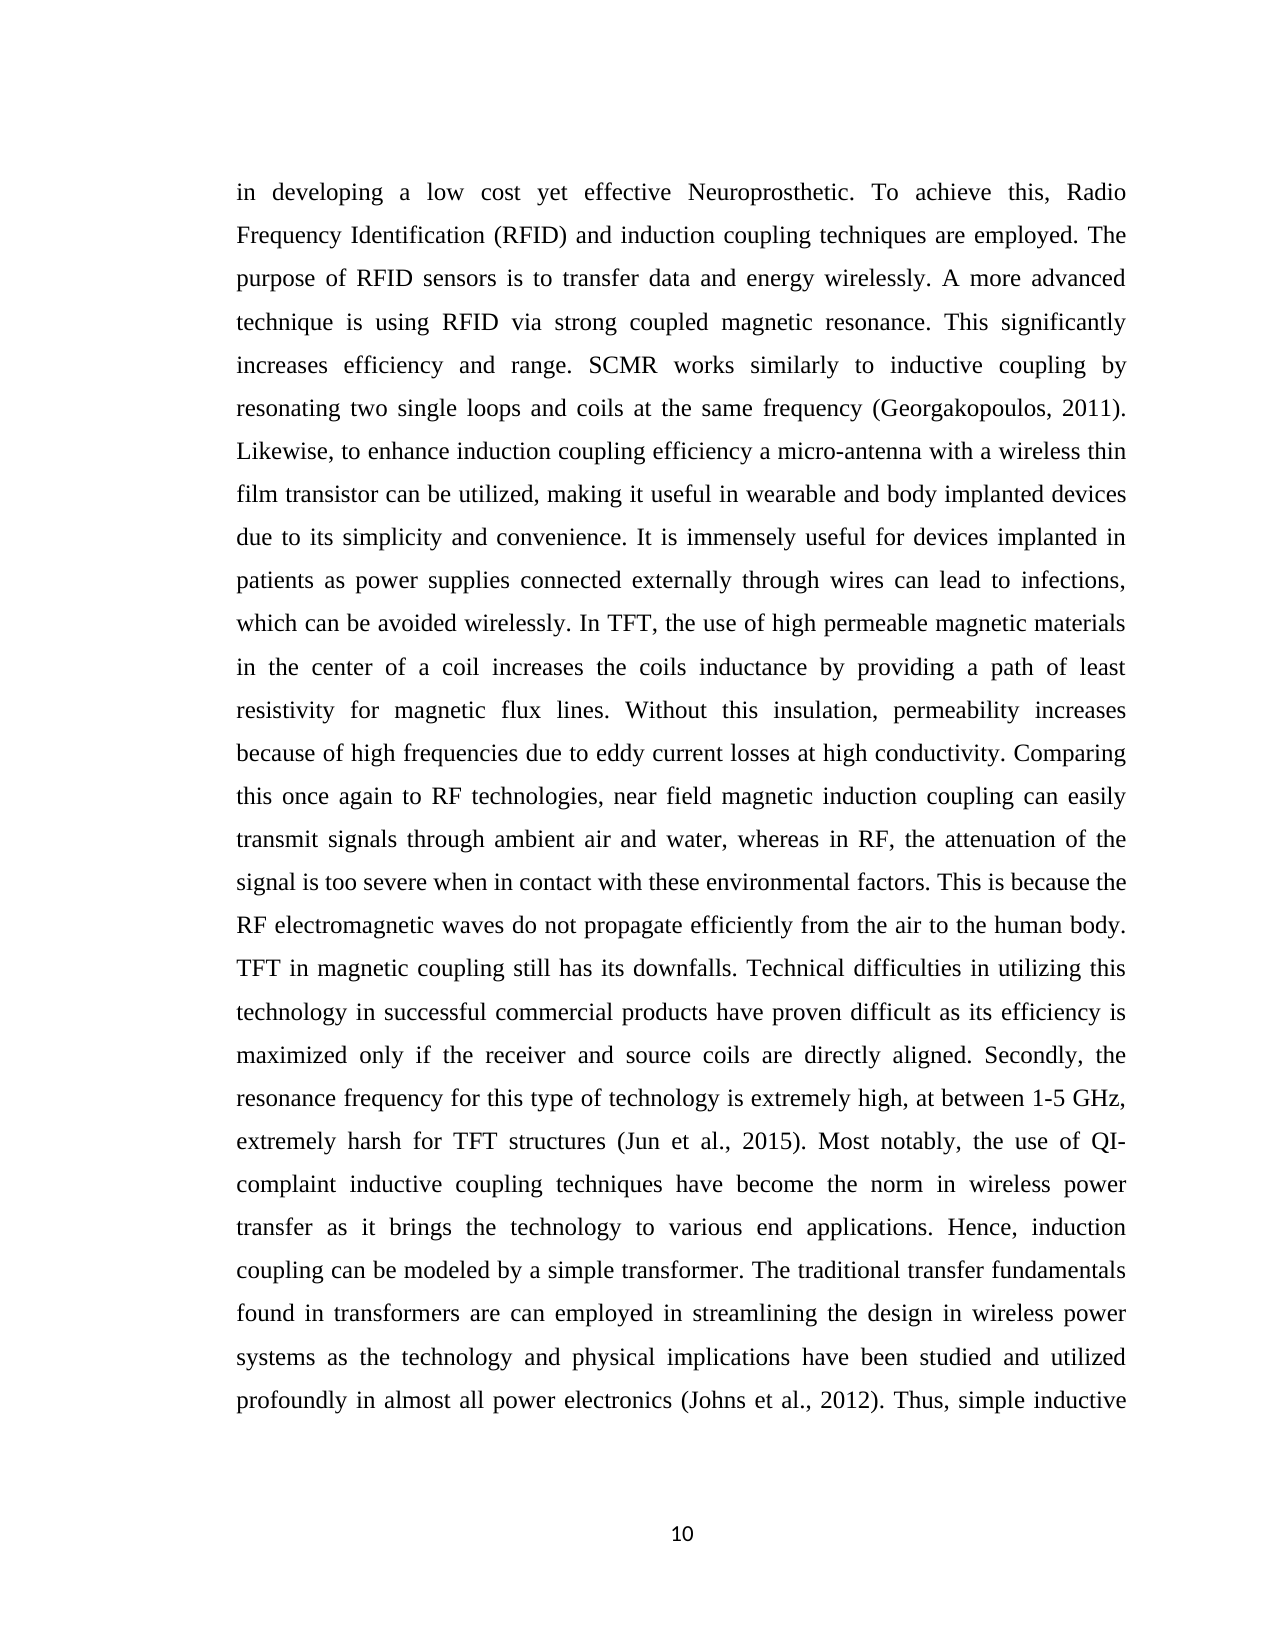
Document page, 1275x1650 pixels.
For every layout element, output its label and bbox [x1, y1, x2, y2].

text [236, 177, 1127, 1413]
